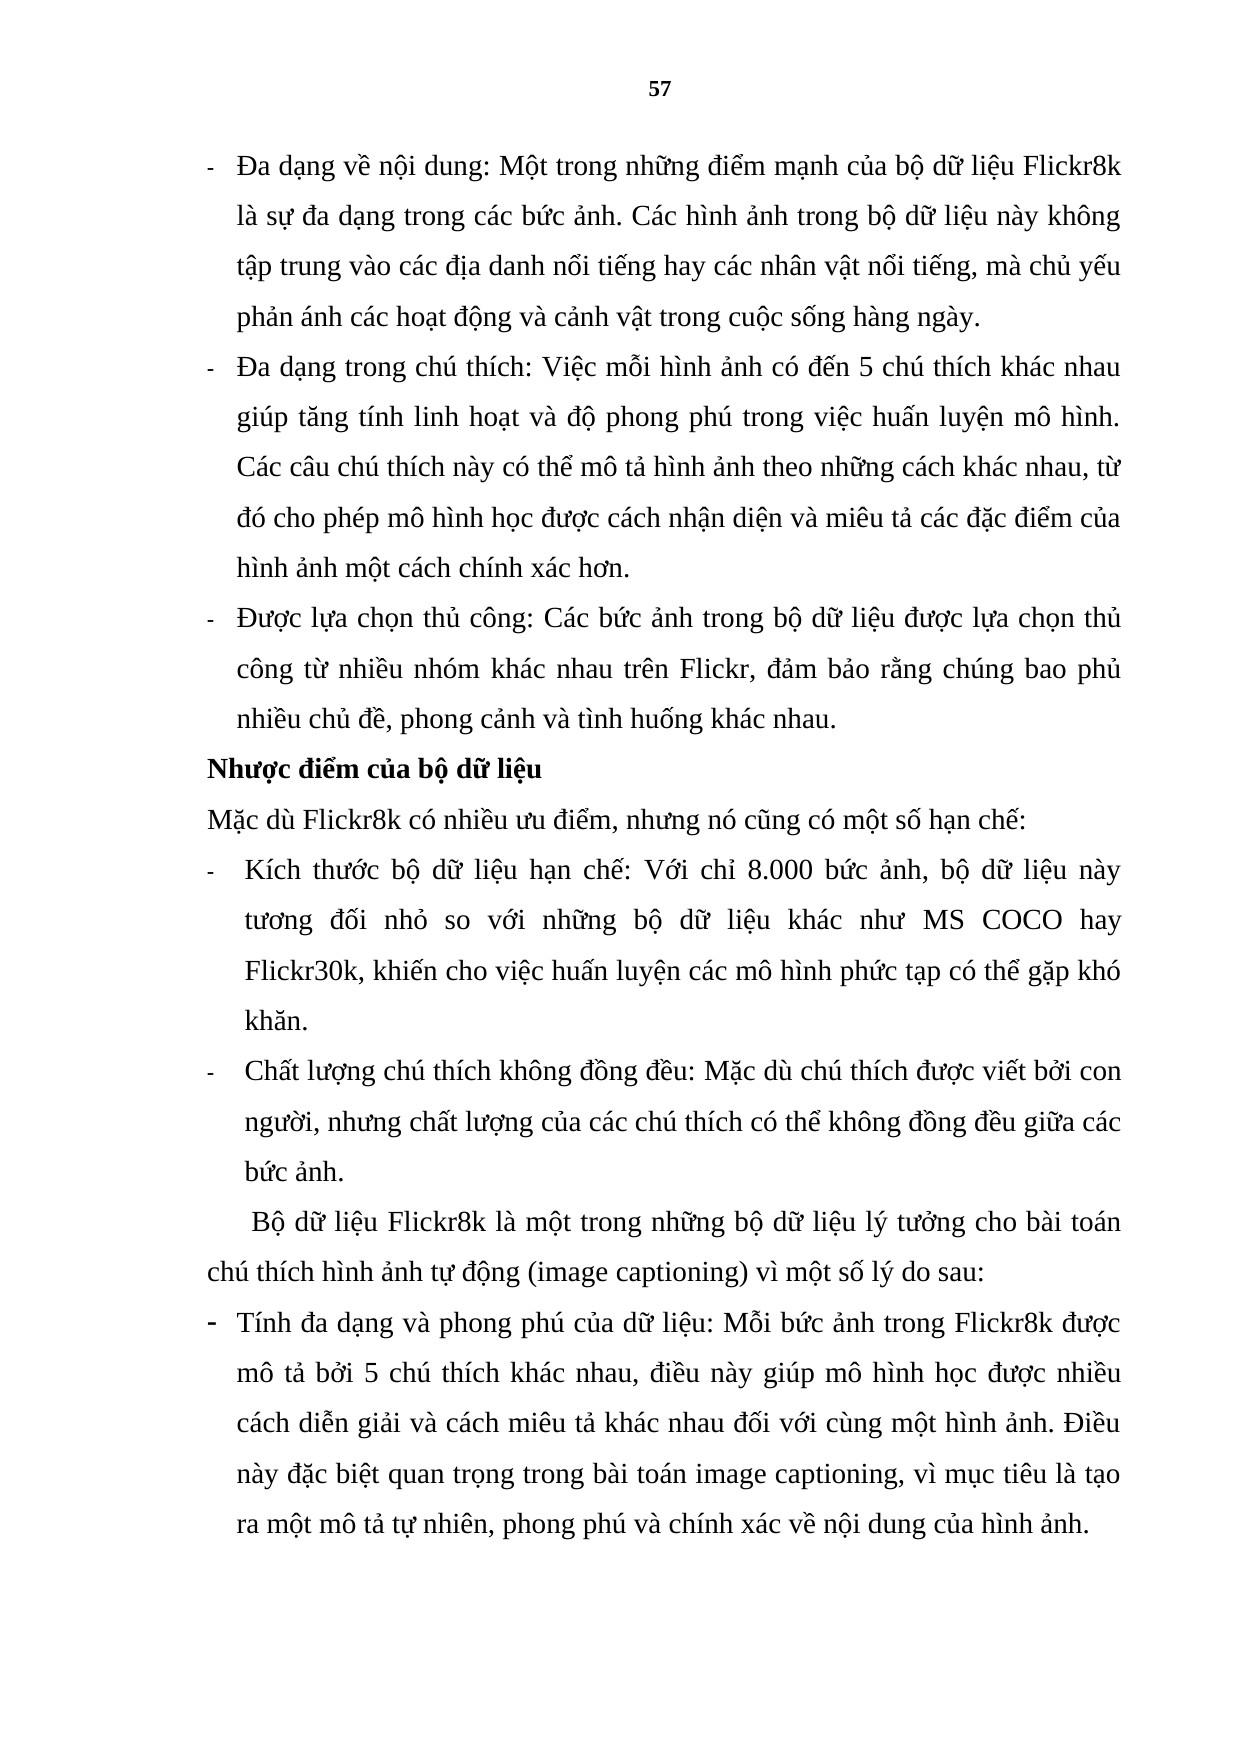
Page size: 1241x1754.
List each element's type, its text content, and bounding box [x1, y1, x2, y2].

list Tính đa dạng và phong phú của dữ liệu: Mỗi bức ảnh trong Flickr8k được mô tả bởi 5 chú thích khác nhau, điều này giúp mô hình học được nhiều cách diễn giải và cách miêu tả khác nhau đối với cùng một hình ảnh. Điều này đặc biệt quan trọng trong bài toán image captioning, vì mục tiêu là tạo ra một mô tả tự nhiên, phong phú và chính xác về nội dung của hình ảnh. [207, 1305, 1122, 1540]
list Được lựa chọn thủ công: Các bức ảnh trong bộ dữ liệu được lựa chọn thủ công từ nhiều nhóm khác nhau trên Flickr, đảm bảo rằng chúng bao phủ nhiều chủ đề, phong cảnh và tình huống khác nhau. [207, 601, 1122, 735]
list Chất lượng chú thích không đồng đều: Mặc dù chú thích được viết bởi con người, nhưng chất lượng của các chú thích có thể không đồng đều giữa các bức ảnh. [207, 1053, 1122, 1187]
text Nhược điểm của bộ dữ liệu [207, 751, 1122, 785]
list Đa dạng trong chú thích: Việc mỗi hình ảnh có đến 5 chú thích khác nhau giúp tăng tính linh hoạt và độ phong phú trong việc huấn luyện mô hình. Các câu chú thích này có thể mô tả hình ảnh theo những cách khác nhau, từ đó cho phép mô hình học được cách nhận diện và miêu tả các đặc điểm của hình ảnh một cách chính xác hơn. [207, 349, 1122, 584]
text Bộ dữ liệu Flickr8k là một trong những bộ dữ liệu lý tưởng cho bài toán chú thích hình ảnh tự động (image captioning) vì một số lý do sau: [207, 1204, 1122, 1288]
text Mặc dù Flickr8k có nhiều ưu điểm, nhưng nó cũng có một số hạn chế: [207, 802, 1122, 835]
list Đa dạng về nội dung: Một trong những điểm mạnh của bộ dữ liệu Flickr8k là sự đa dạng trong các bức ảnh. Các hình ảnh trong bộ dữ liệu này không tập trung vào các địa danh nổi tiếng hay các nhân vật nổi tiếng, mà chủ yếu phản ánh các hoạt động và cảnh vật trong cuộc sống hàng ngày. [207, 148, 1122, 332]
list Kích thước bộ dữ liệu hạn chế: Với chỉ 8.000 bức ảnh, bộ dữ liệu này tương đối nhỏ so với những bộ dữ liệu khác như MS COCO hay Flickr30k, khiến cho việc huấn luyện các mô hình phức tạp có thể gặp khó khăn. [207, 852, 1122, 1037]
